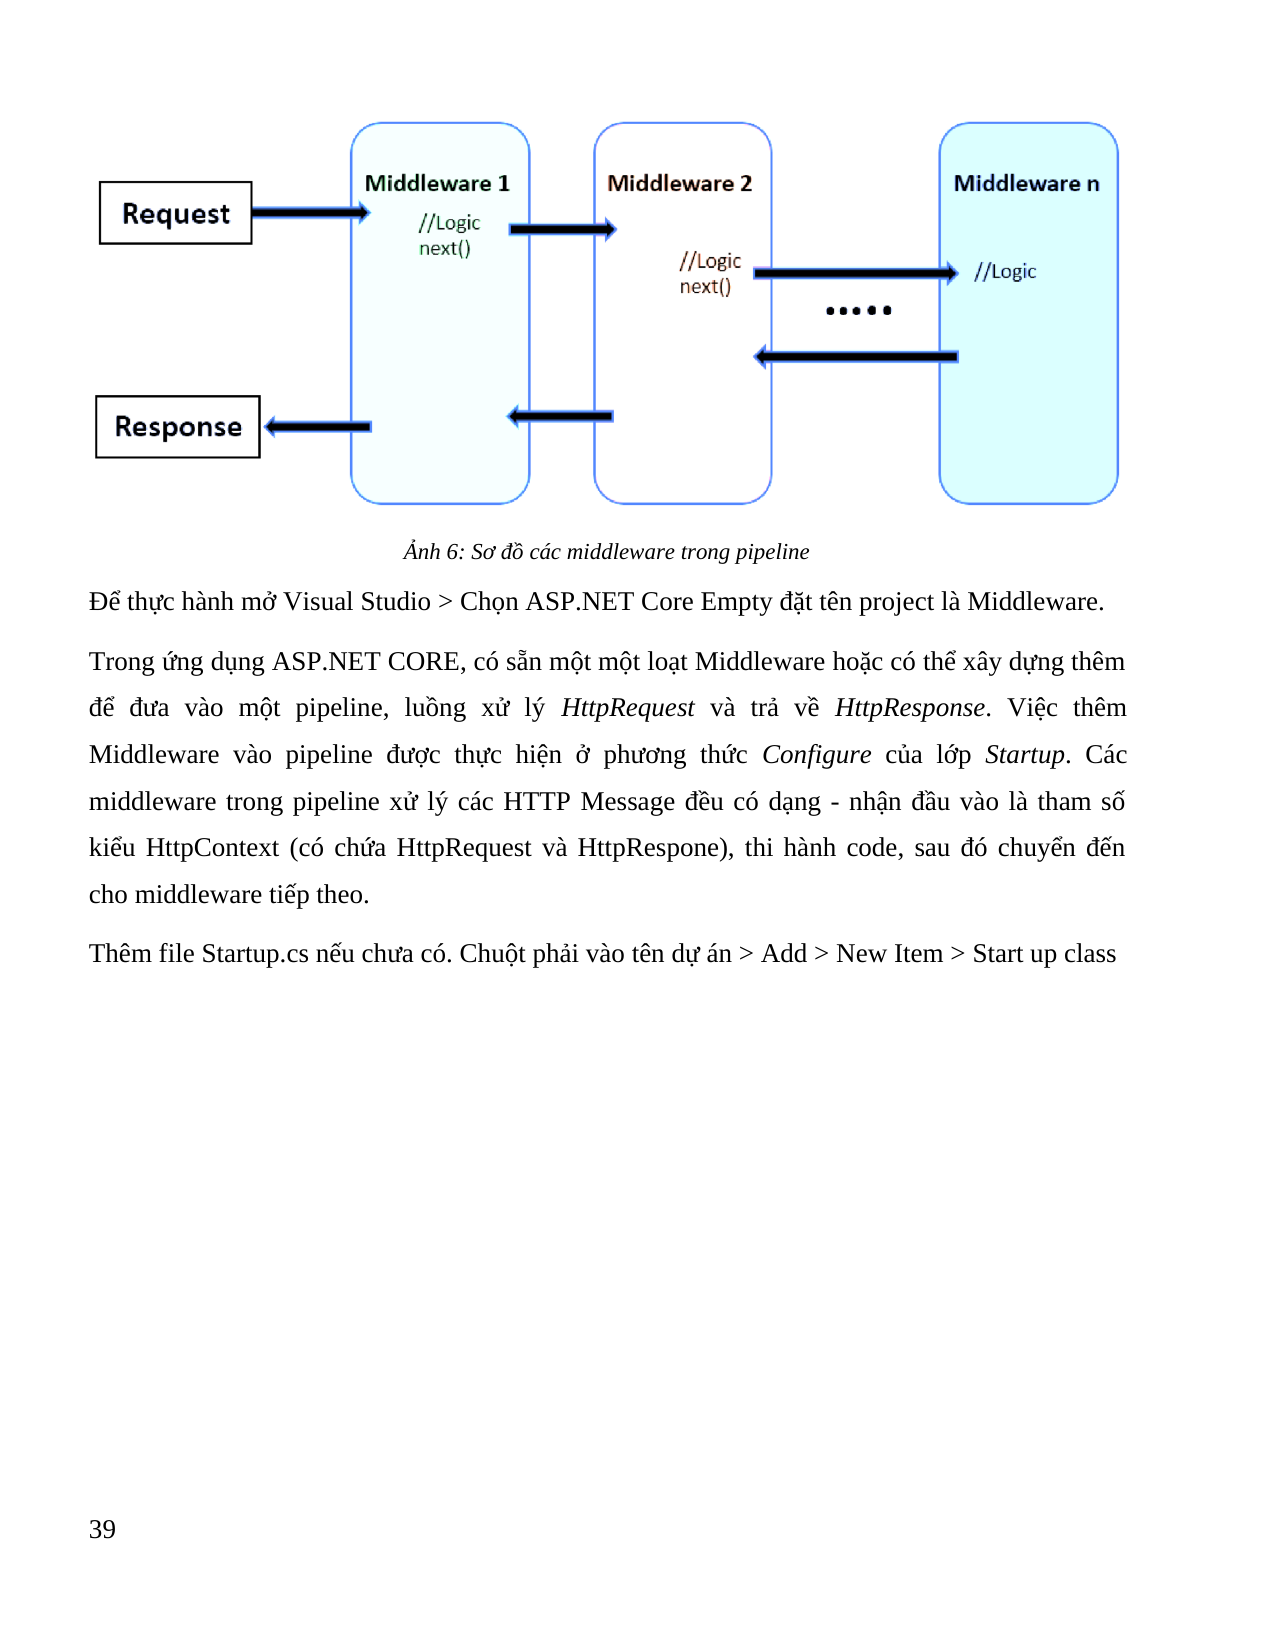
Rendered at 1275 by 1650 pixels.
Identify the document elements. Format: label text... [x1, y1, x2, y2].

text Trong ứng dụng ASP.NET CORE, có sẵn một một loạt Middleware hoặc có thể xây dựng thêm để đưa vào một pipeline, luồng xử lý HttpRequest và trả về HttpResponse. Việc thêm Middleware vào pipeline được thực hiện ở phương thức Configure của lớp Startup. Các middleware trong pipeline xử lý các HTTP Message đều có dạng - nhận đầu vào là tham số kiểu HttpContext (có chứa HttpRequest và HttpRespone), thi hành code, sau đó chuyển đến cho middleware tiếp theo. [89, 645, 1127, 909]
text Để thực hành mở Visual Studio > Chọn ASP.NET Core Empty đặt tên project là Middleware. [89, 586, 1127, 617]
text Thêm file Startup.cs nếu chưa có. Chuột phải vào tên dự án > Add > New Item > Start up class [89, 937, 1127, 968]
text Ảnh 6: Sơ đồ các middleware trong pipeline [89, 538, 1127, 565]
picture [88, 118, 1128, 511]
